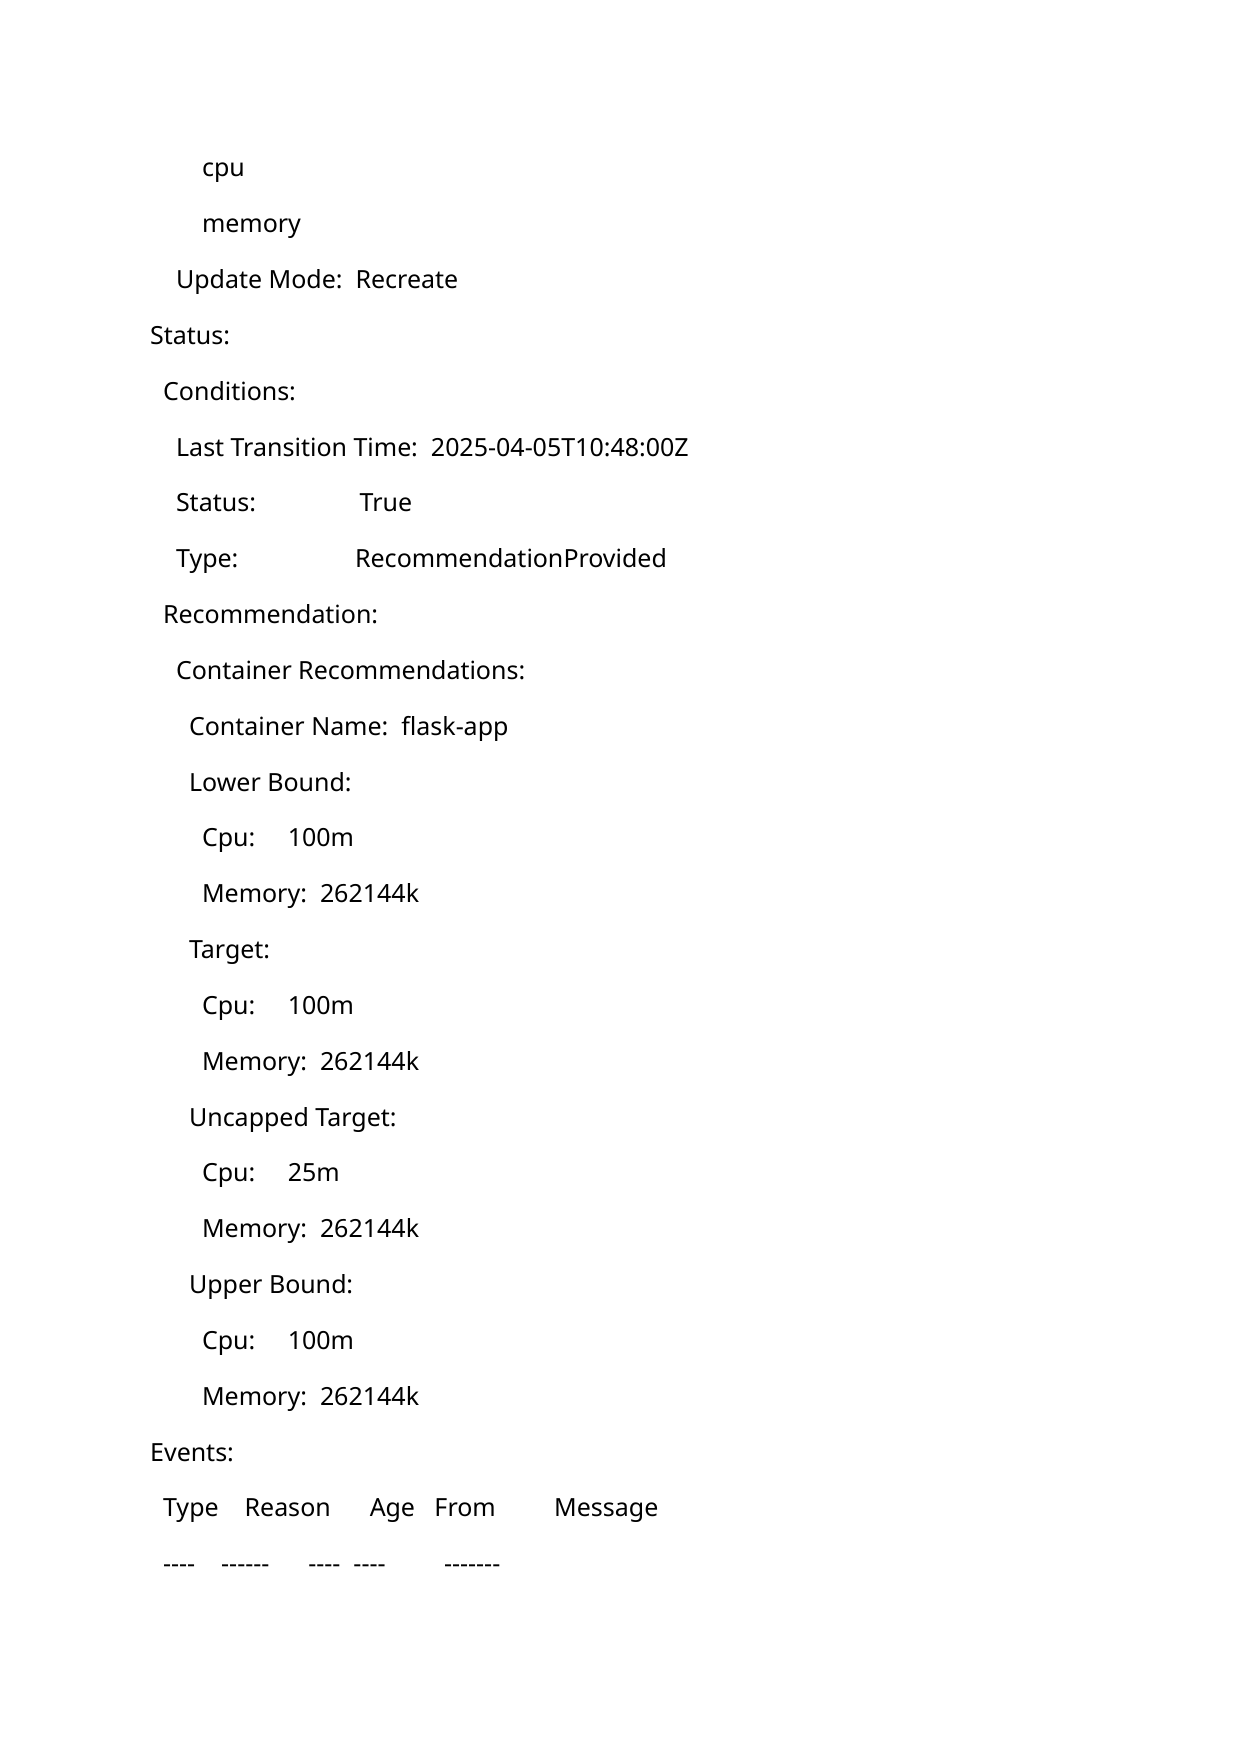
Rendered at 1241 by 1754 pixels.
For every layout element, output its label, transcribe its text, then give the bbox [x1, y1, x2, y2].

text Status: True [150, 485, 1090, 519]
text Memory: 262144k [150, 1378, 1090, 1412]
text Container Recommendations: [150, 652, 1090, 687]
text Cpu: 100m [150, 987, 1090, 1022]
text memory [150, 206, 1090, 240]
text Cpu: 25m [150, 1155, 1090, 1189]
text Status: [150, 317, 1090, 352]
text Memory: 262144k [150, 1043, 1090, 1077]
text Lower Bound: [150, 764, 1090, 798]
text Cpu: 100m [150, 1322, 1090, 1357]
text Events: [150, 1434, 1090, 1468]
text Memory: 262144k [150, 876, 1090, 910]
text Type Reason Age From Message [150, 1490, 1090, 1524]
text Upper Bound: [150, 1267, 1090, 1301]
text Memory: 262144k [150, 1211, 1090, 1245]
text Cpu: 100m [150, 820, 1090, 854]
text Uncapped Target: [150, 1099, 1090, 1133]
text Recommendation: [150, 597, 1090, 631]
text Container Name: flask-app [150, 708, 1090, 742]
text Target: [150, 932, 1090, 966]
text ---- ------ ---- ---- ------- [150, 1546, 1090, 1580]
text Type: RecommendationProvided [150, 541, 1090, 575]
text Last Transition Time: 2025-04-05T10:48:00Z [150, 429, 1090, 463]
text Conditions: [150, 373, 1090, 407]
text cpu [150, 150, 1090, 184]
text Update Mode: Recreate [150, 262, 1090, 296]
